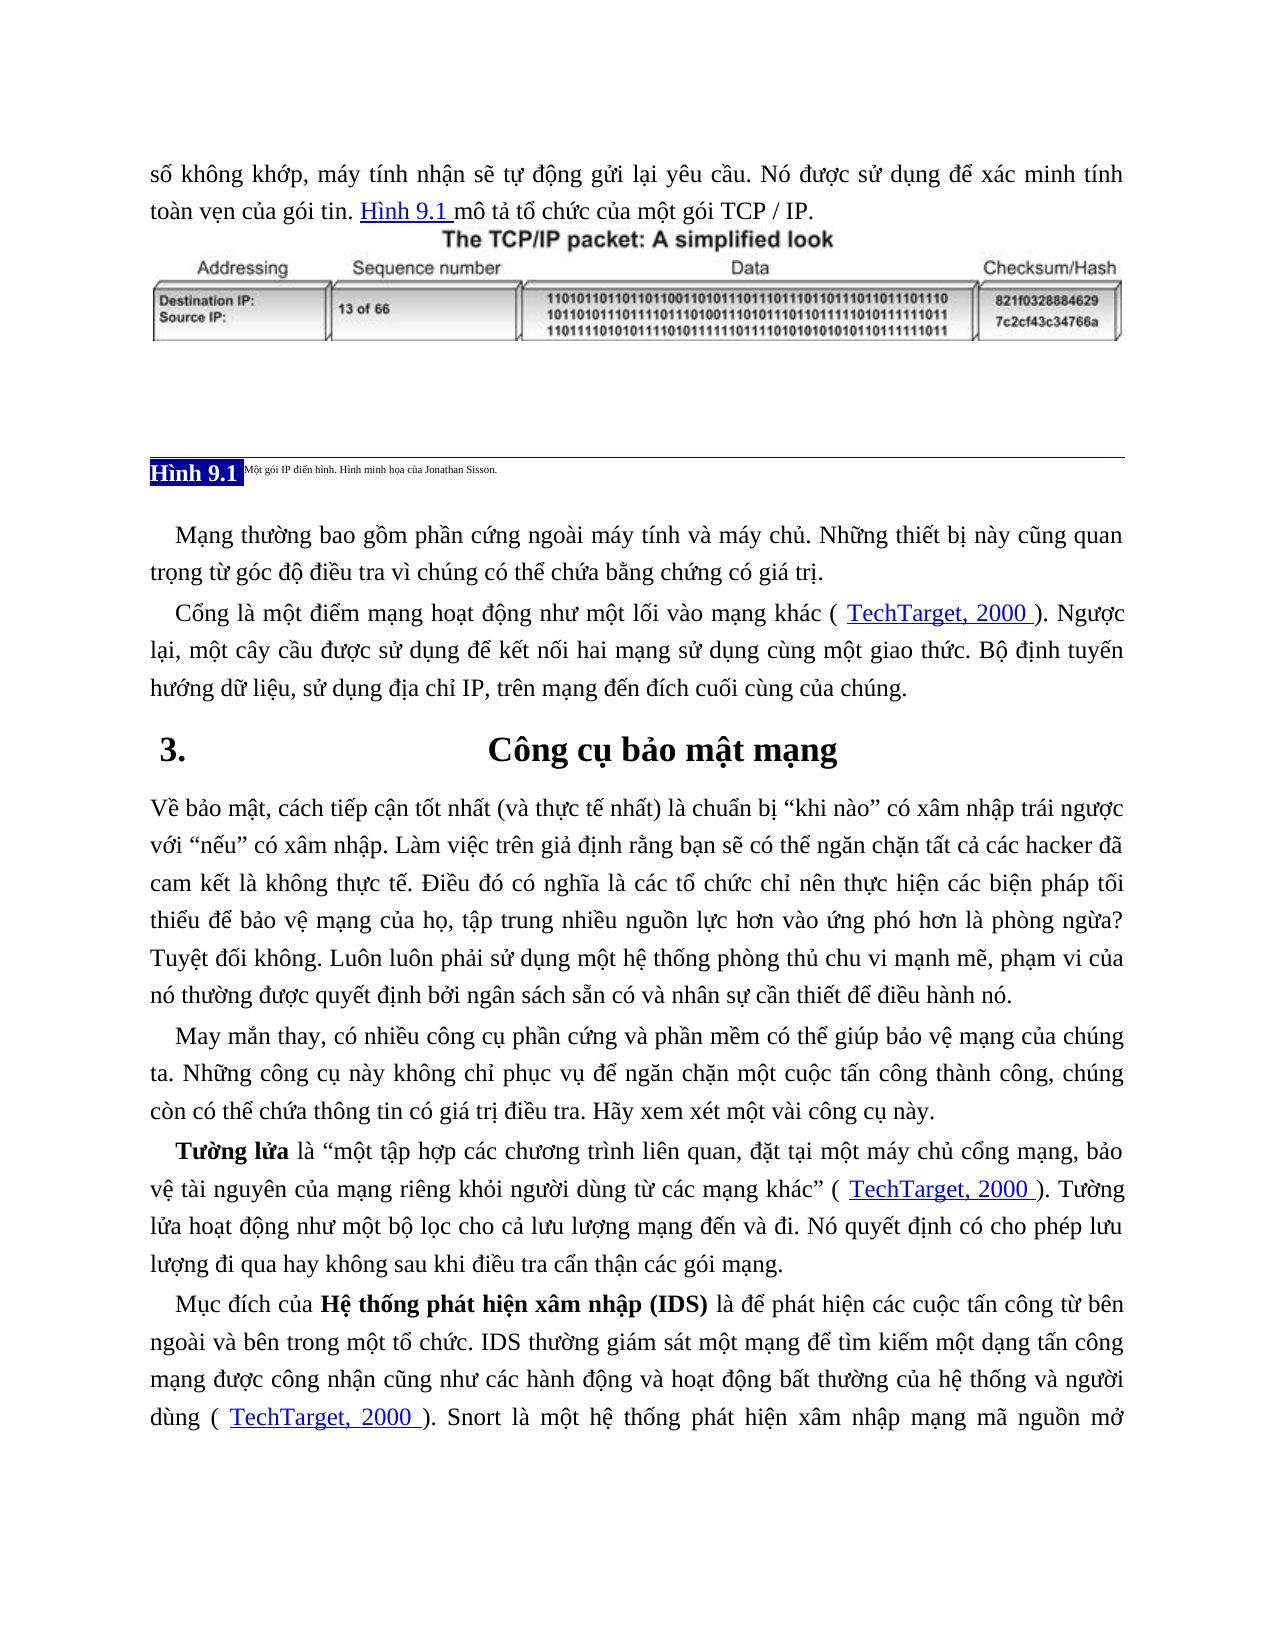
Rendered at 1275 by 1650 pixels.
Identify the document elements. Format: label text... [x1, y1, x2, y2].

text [150, 1280, 1125, 1430]
picture [153, 227, 1122, 341]
text Mạng thường bao gồm phần cứng ngoài máy tính và máy chủ. Những thiết bị này cũng quan trọng từ góc độ điều tra vì chúng có thể chứa bằng chứng có giá trị. [150, 511, 1125, 586]
text Cổng là một điểm mạng hoạt động như một lối vào mạng khác ( TechTarget, 2000 ). Ngược lại, một cây cầu được sử dụng để kết nối hai mạng sử dụng cùng một giao thức. Bộ định tuyến hướng dữ liệu, sử dụng địa chỉ IP, trên mạng đến đích cuối cùng của chúng. [150, 589, 1125, 702]
subtitle Công cụ bảo mật mạng [159, 727, 1125, 769]
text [150, 150, 1125, 225]
text Về bảo mật, cách tiếp cận tốt nhất (và thực tế nhất) là chuẩn bị “khi nào” có xâm nhập trái ngược với “nếu” có xâm nhập. Làm việc trên giả định rằng bạn sẽ có thể ngăn chặn tất cả các hacker đã cam kết là không thực tế. Điều đó có nghĩa là các tổ chức chỉ nên thực hiện các biện pháp tối thiểu để bảo vệ mạng của họ, tập trung nhiều nguồn lực hơn vào ứng phó hơn là phòng ngừa? Tuyệt đối không. Luôn luôn phải sử dụng một hệ thống phòng thủ chu vi mạnh mẽ, phạm vi của nó thường được quyết định bởi ngân sách sẵn có và nhân sự cần thiết để điều hành nó. [150, 784, 1125, 1009]
text May mắn thay, có nhiều công cụ phần cứng và phần mềm có thể giúp bảo vệ mạng của chúng ta. Những công cụ này không chỉ phục vụ để ngăn chặn một cuộc tấn công thành công, chúng còn có thể chứa thông tin có giá trị điều tra. Hãy xem xét một vài công cụ này. [150, 1012, 1125, 1124]
text Hình 9.1 Một gói IP điển hình. Hình minh họa của Jonathan Sisson. [150, 458, 1125, 486]
text Tường lửa là “một tập hợp các chương trình liên quan, đặt tại một máy chủ cổng mạng, bảo vệ tài nguyên của mạng riêng khỏi người dùng từ các mạng khác” ( TechTarget, 2000 ). Tường lửa hoạt động như một bộ lọc cho cả lưu lượng mạng đến và đi. Nó quyết định có cho phép lưu lượng đi qua hay không sau khi điều tra cẩn thận các gói mạng. [150, 1127, 1125, 1277]
